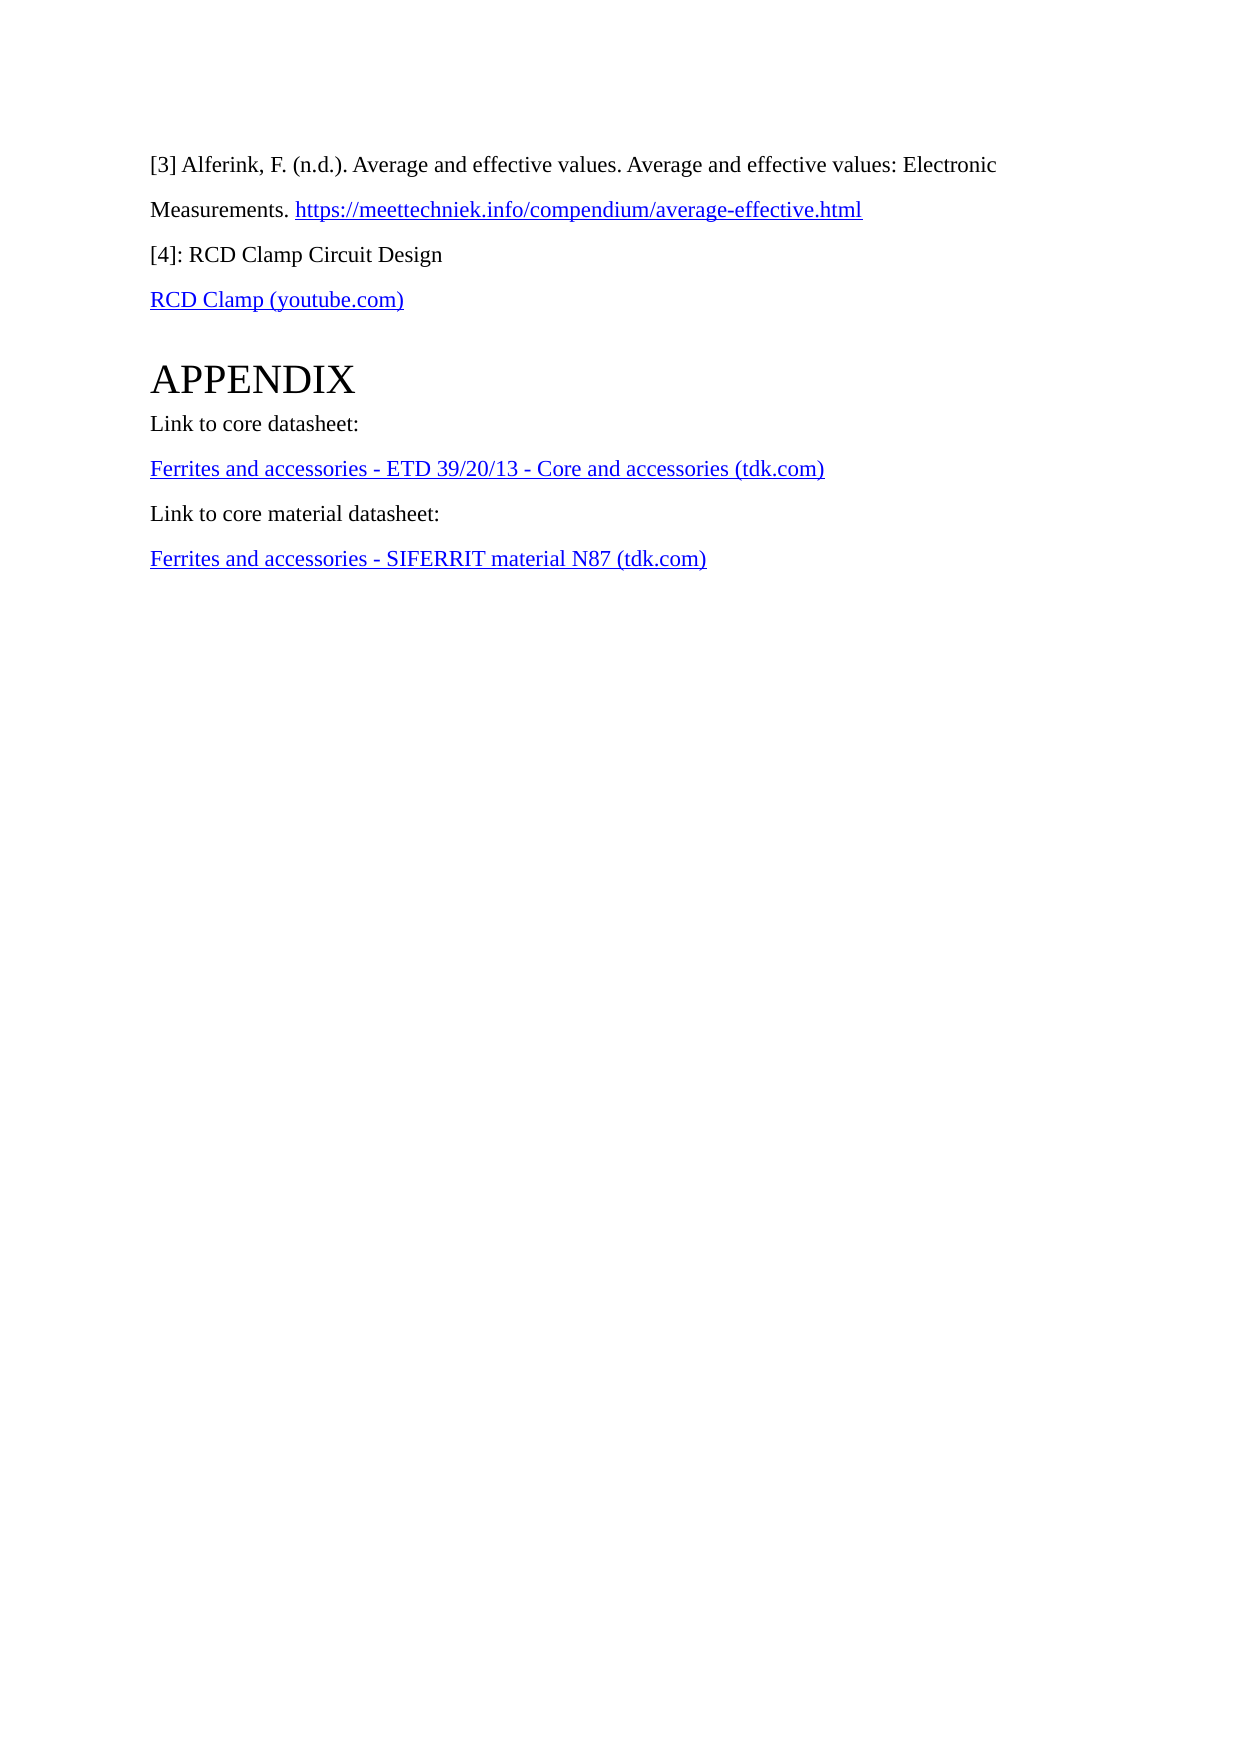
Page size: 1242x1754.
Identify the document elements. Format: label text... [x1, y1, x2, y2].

text Measurements. https://meettechniek.info/compendium/average-effective.html [150, 196, 1090, 222]
text Link to core material datasheet: [150, 500, 1090, 526]
text Link to core datasheet: [150, 410, 1090, 436]
subtitle APPENDIX [150, 354, 1090, 402]
text Ferrites and accessories - ETD 39/20/13 - Core and accessories (tdk.com) [150, 455, 1090, 481]
text RCD Clamp (youtube.com) [150, 286, 1089, 313]
text [3] Alferink, F. (n.d.). Average and effective values. Average and effective values: Electronic [150, 151, 1090, 177]
text [4]: RCD Clamp Circuit Design [150, 241, 1090, 268]
text Ferrites and accessories - SIFERRIT material N87 (tdk.com) [150, 545, 1090, 571]
